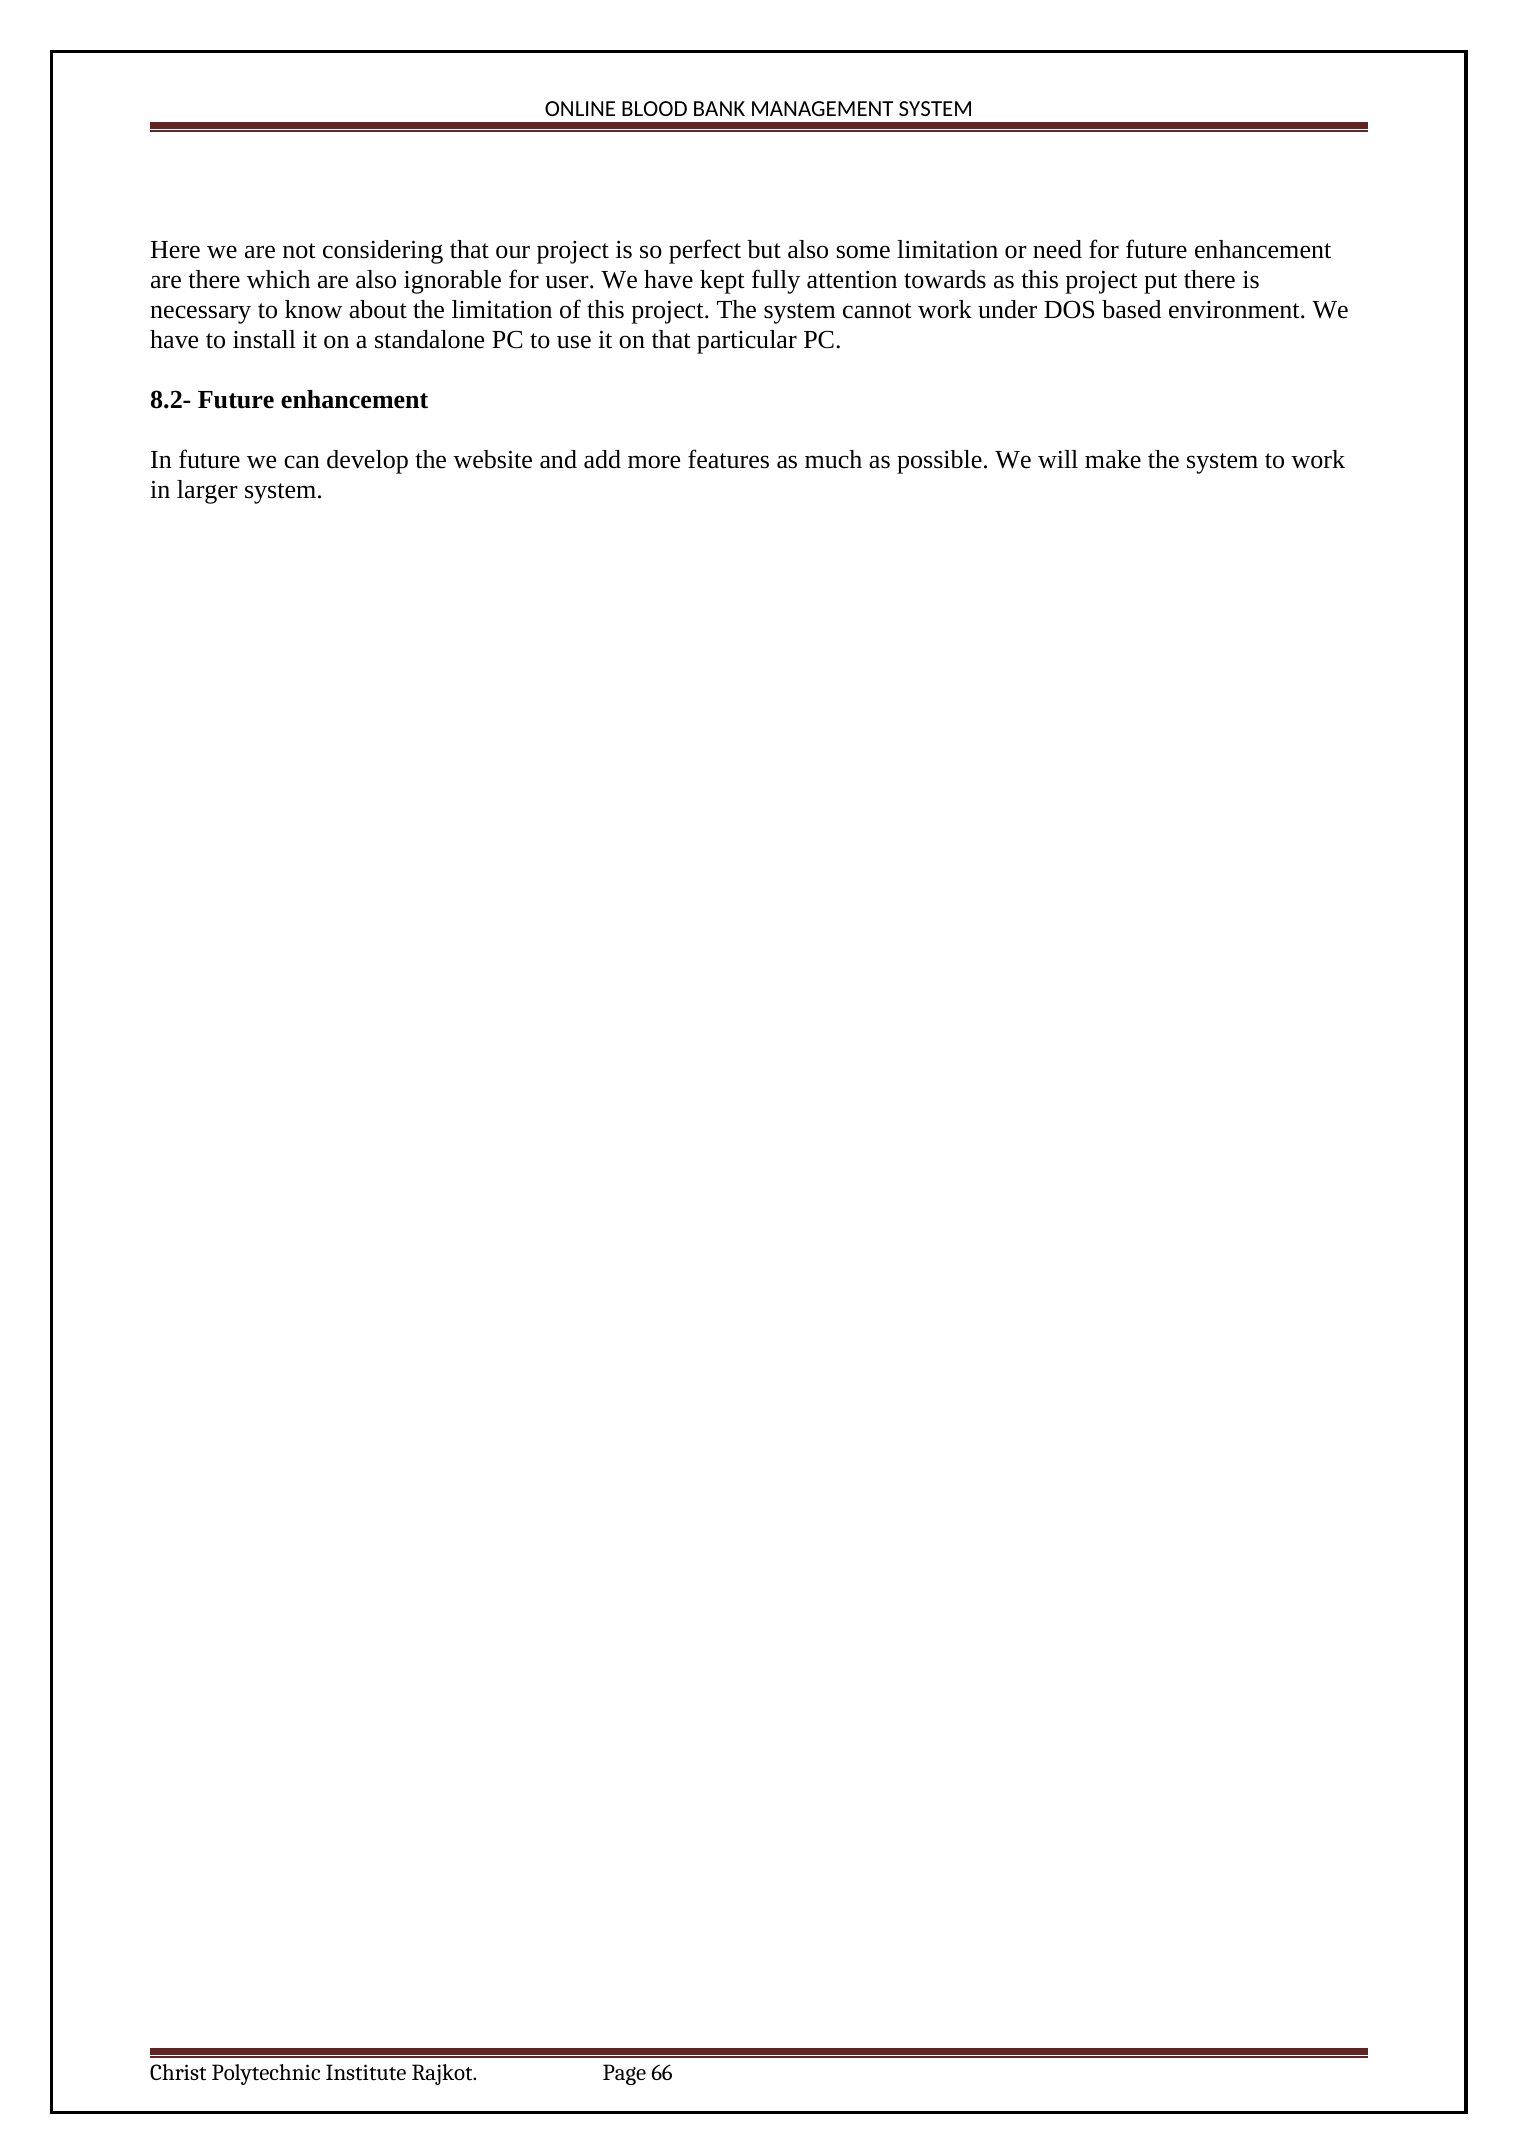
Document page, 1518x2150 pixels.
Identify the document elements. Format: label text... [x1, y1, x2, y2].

text In future we can develop the website and add more features as much as possible. We will make the system to work in larger system. [150, 444, 1368, 504]
text 8.2- Future enhancement [150, 384, 1368, 414]
text Here we are not considering that our project is so perfect but also some limitation or need for future enhancement are there which are also ignorable for user. We have kept fully attention towards as this project put there is necessary to know about the limitation of this project. The system cannot work under DOS based environment. We have to install it on a standalone PC to use it on that particular PC. [150, 234, 1368, 354]
